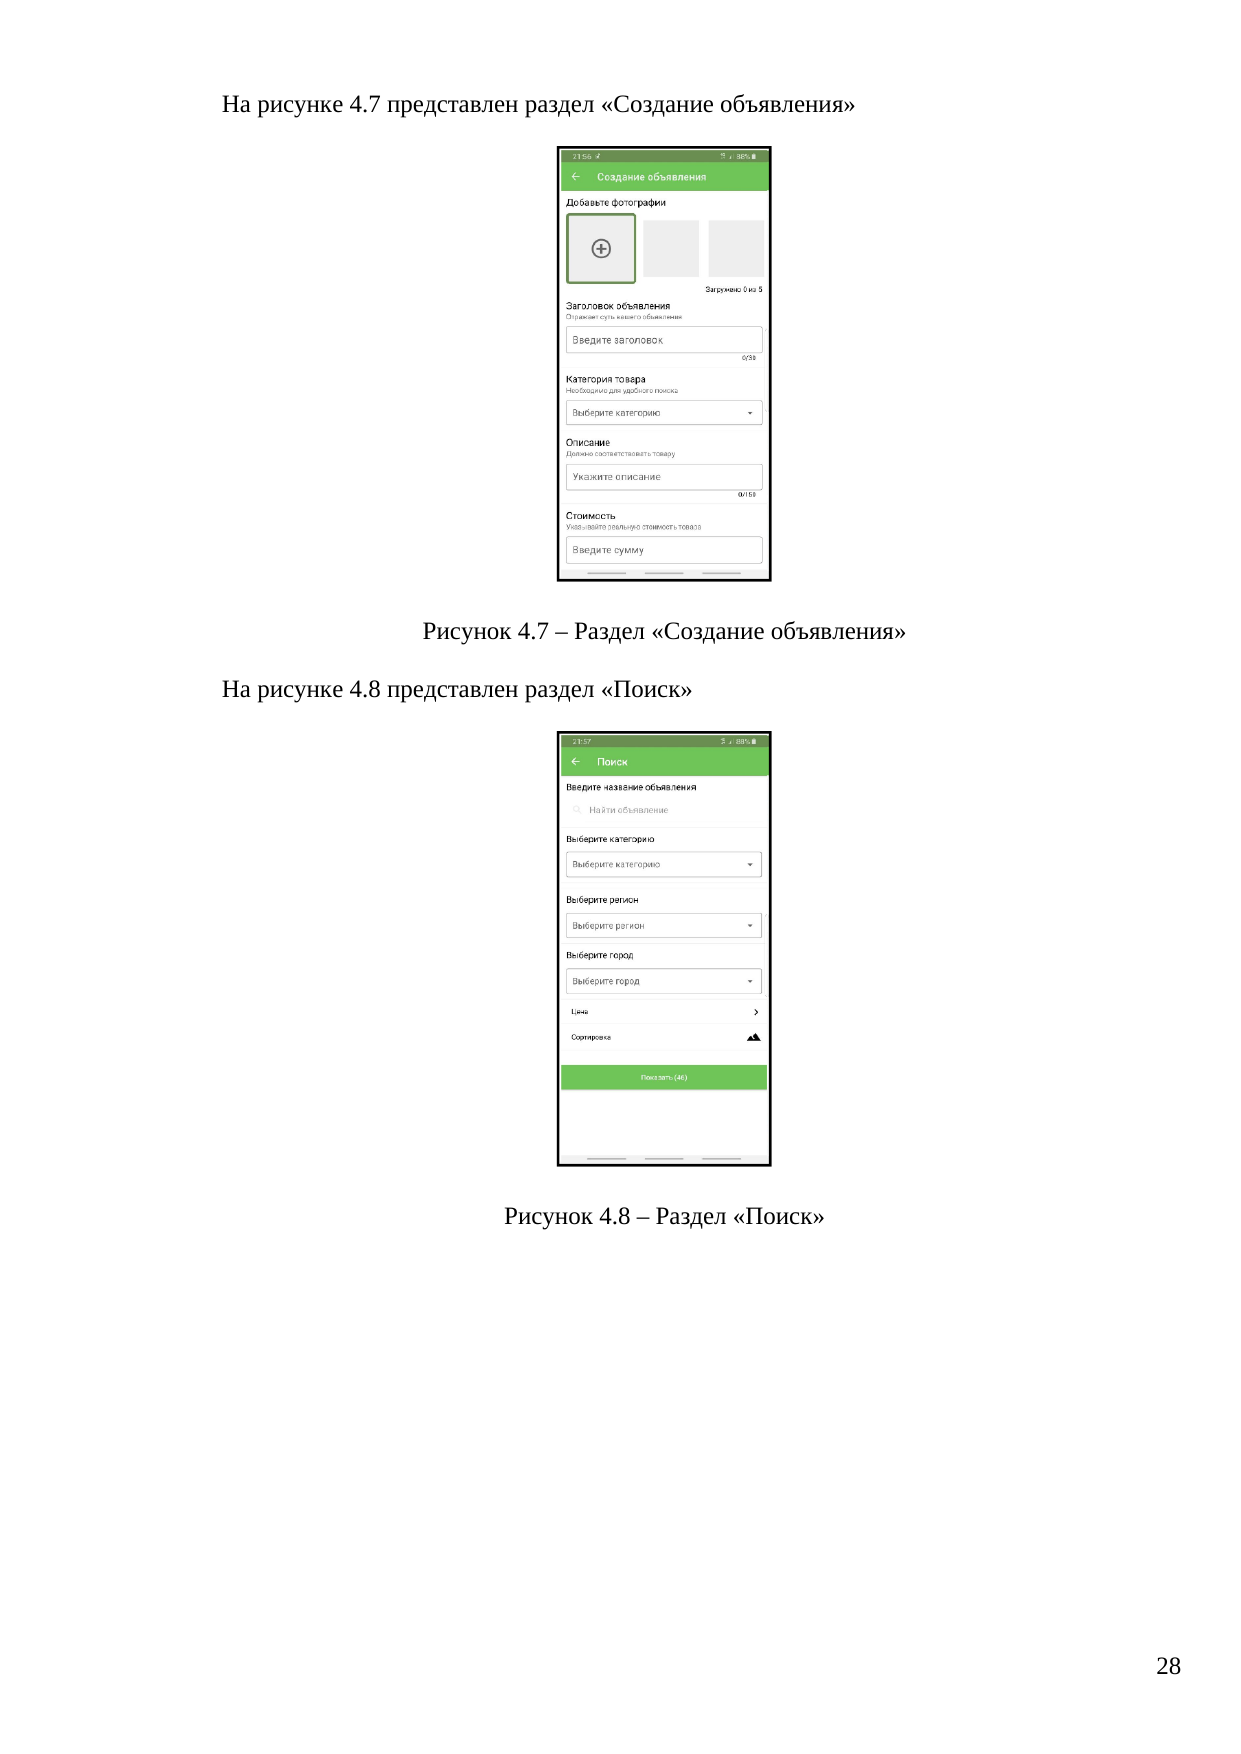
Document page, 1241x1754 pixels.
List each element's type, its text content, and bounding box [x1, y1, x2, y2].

picture [556, 731, 773, 1168]
text Рисунок 4.8 – Раздел «Поиск» [148, 1201, 1181, 1230]
text На рисунке 4.7 представлен раздел «Создание объявления» [148, 89, 1181, 117]
text На рисунке 4.8 представлен раздел «Поиск» [148, 674, 1181, 702]
picture [556, 146, 773, 583]
text Рисунок 4.7 – Раздел «Создание объявления» [148, 616, 1181, 645]
